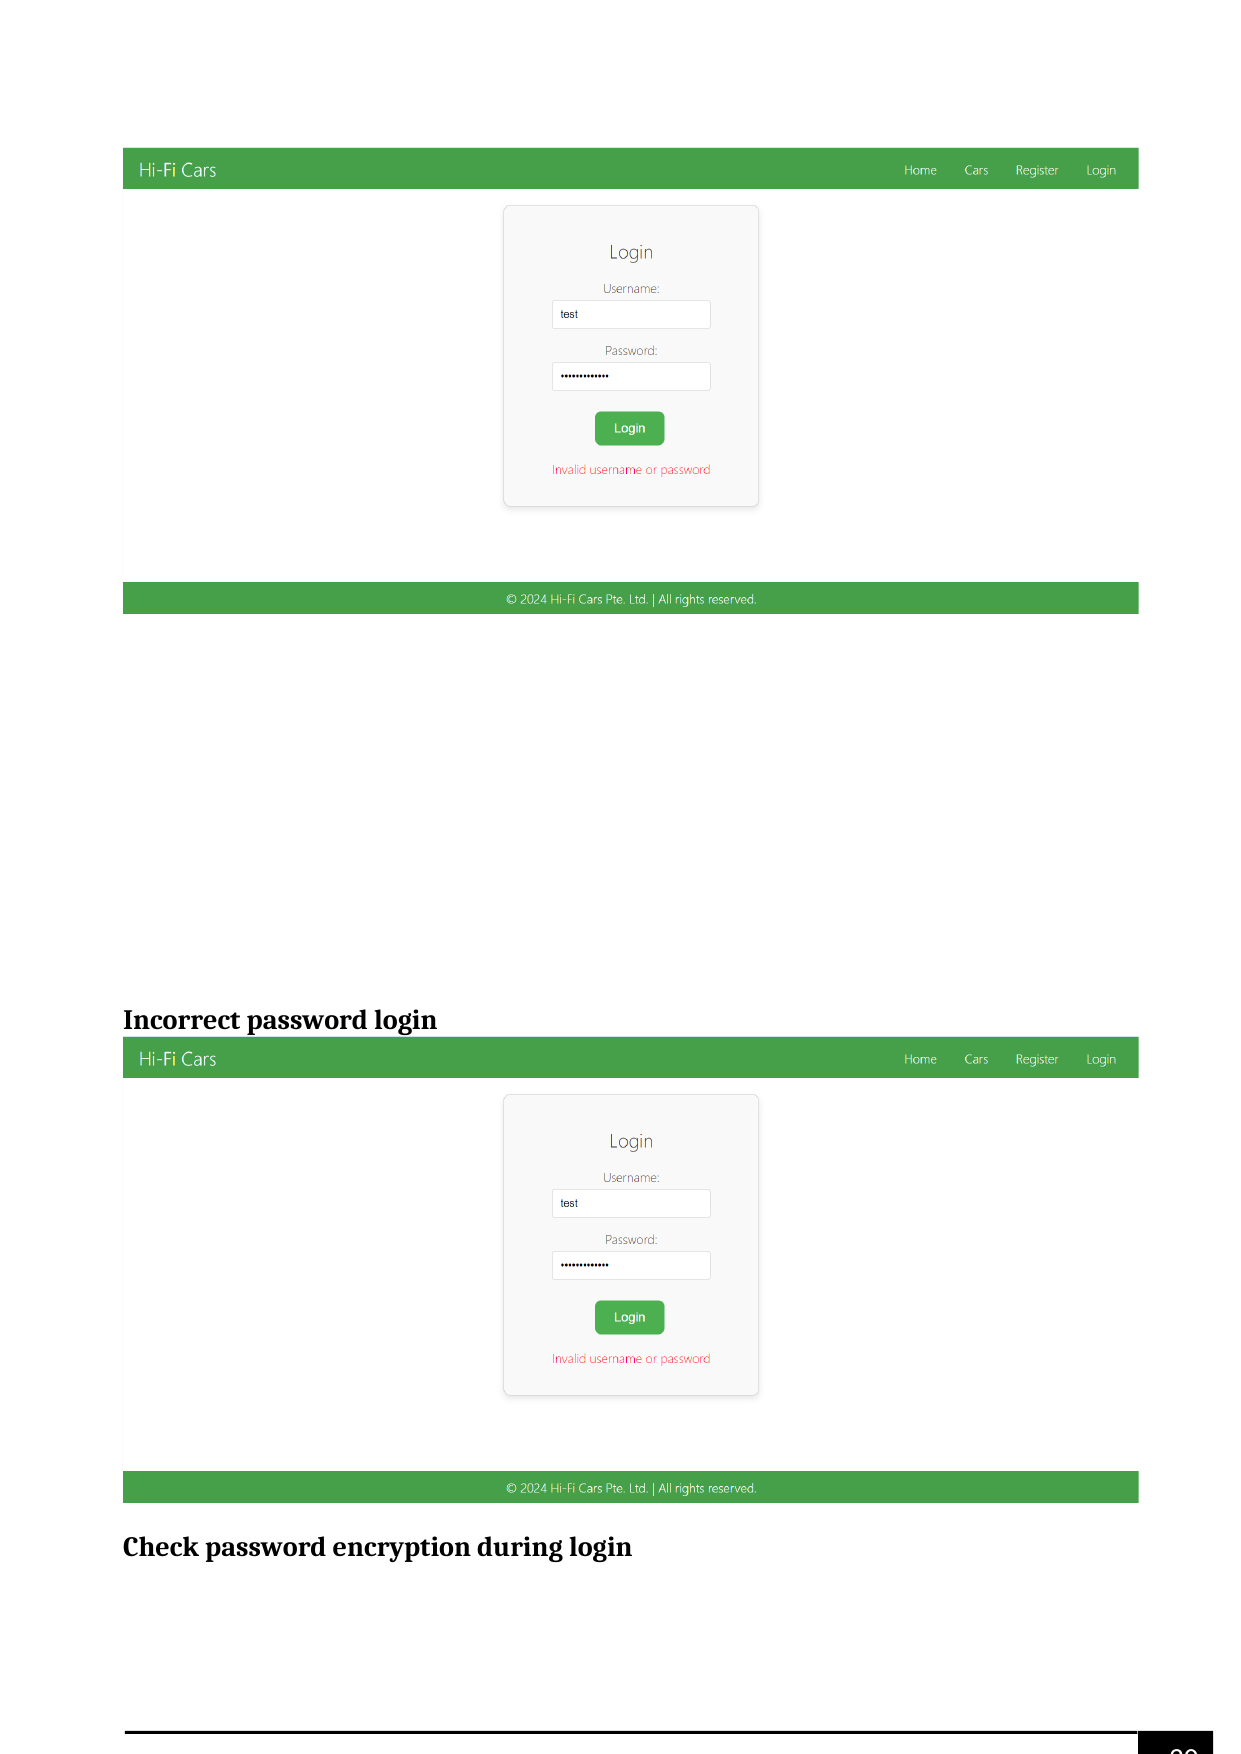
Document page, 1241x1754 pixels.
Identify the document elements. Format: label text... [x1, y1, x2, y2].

picture [122, 1036, 1139, 1503]
text Check password encryption during login [123, 1532, 1138, 1564]
text Incorrect password login [123, 1004, 1138, 1036]
picture [122, 147, 1139, 614]
